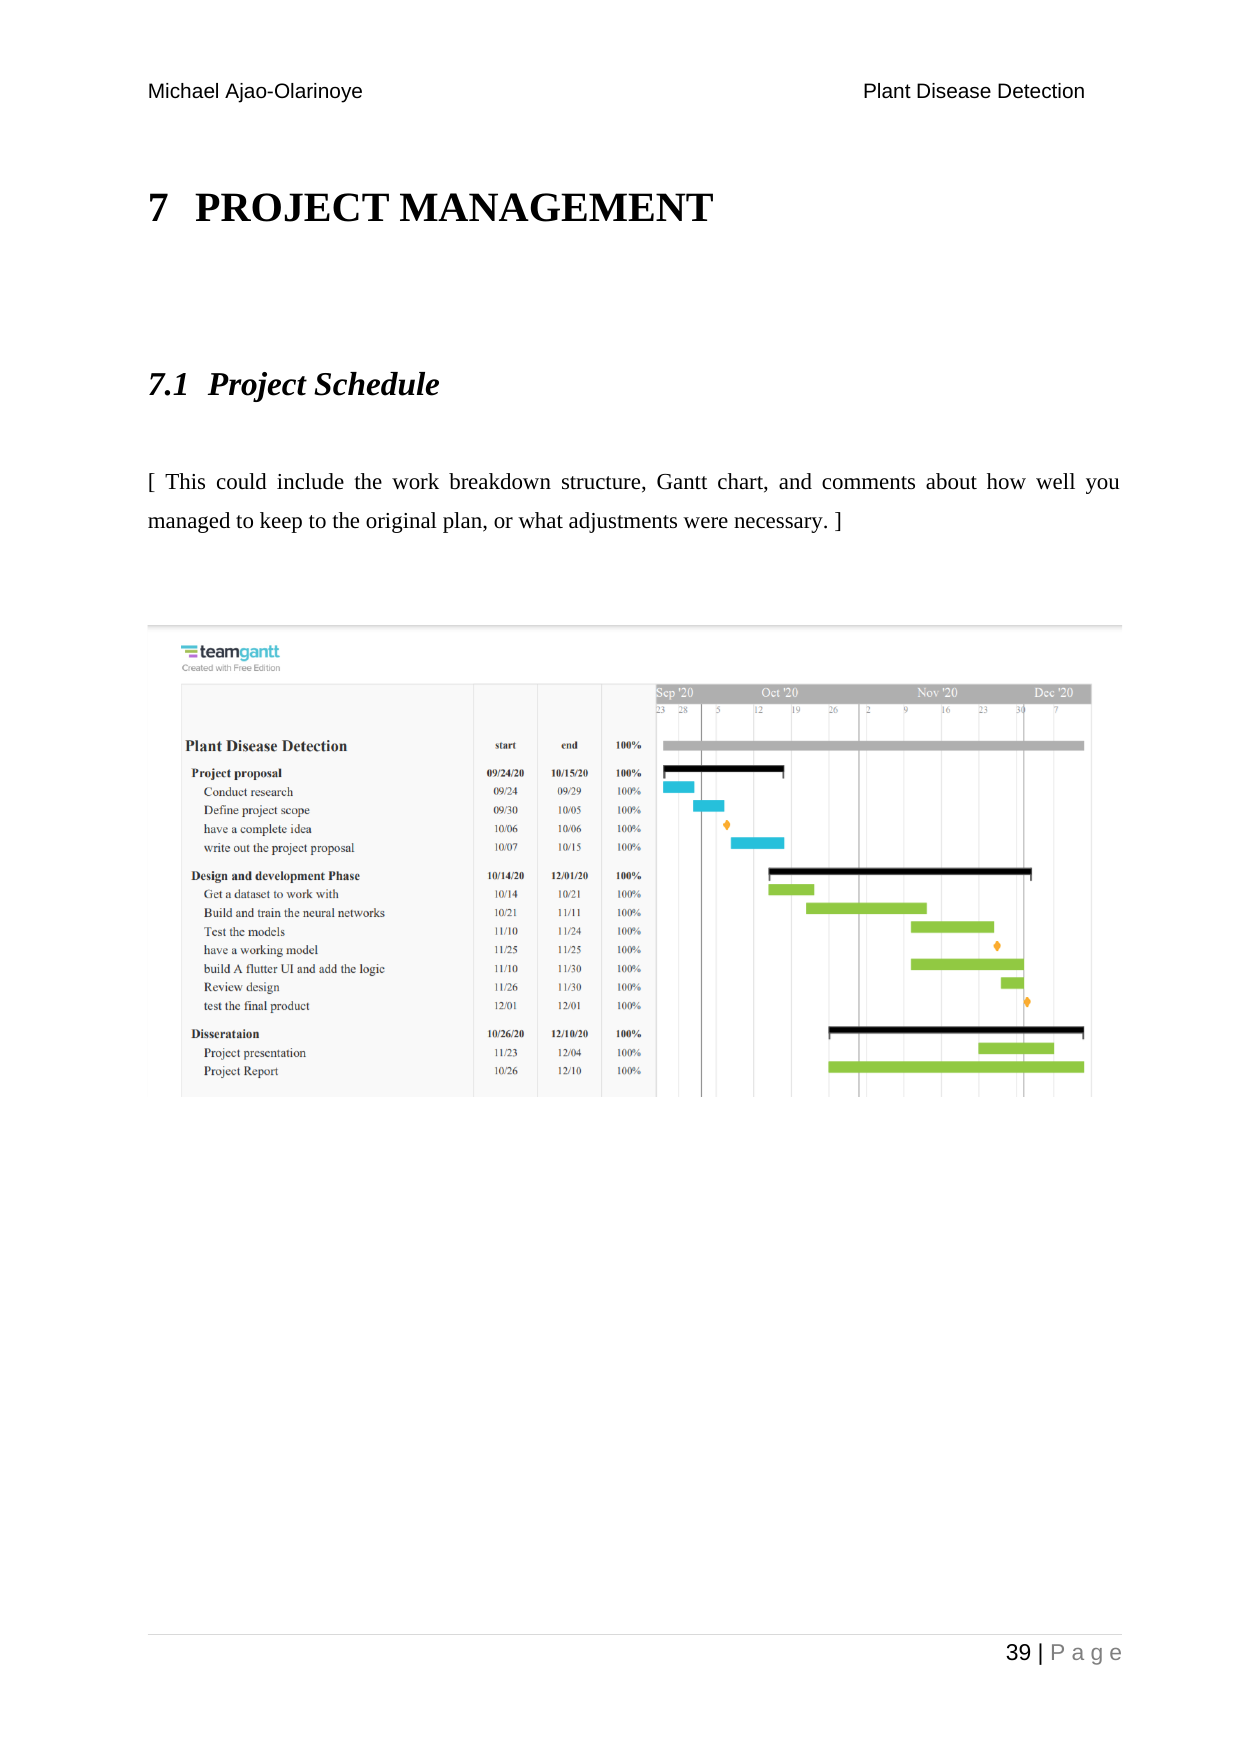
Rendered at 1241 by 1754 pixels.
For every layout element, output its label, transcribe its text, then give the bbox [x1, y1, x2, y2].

subtitle Project Schedule [148, 365, 1122, 403]
picture [147, 625, 1123, 1097]
text [ This could include the work breakdown structure, Gantt chart, and comments about how well you managed to keep to the original plan, or what adjustments were necessary. ] [148, 468, 1122, 534]
subtitle PROJECT MANAGEMENT [148, 183, 1122, 231]
